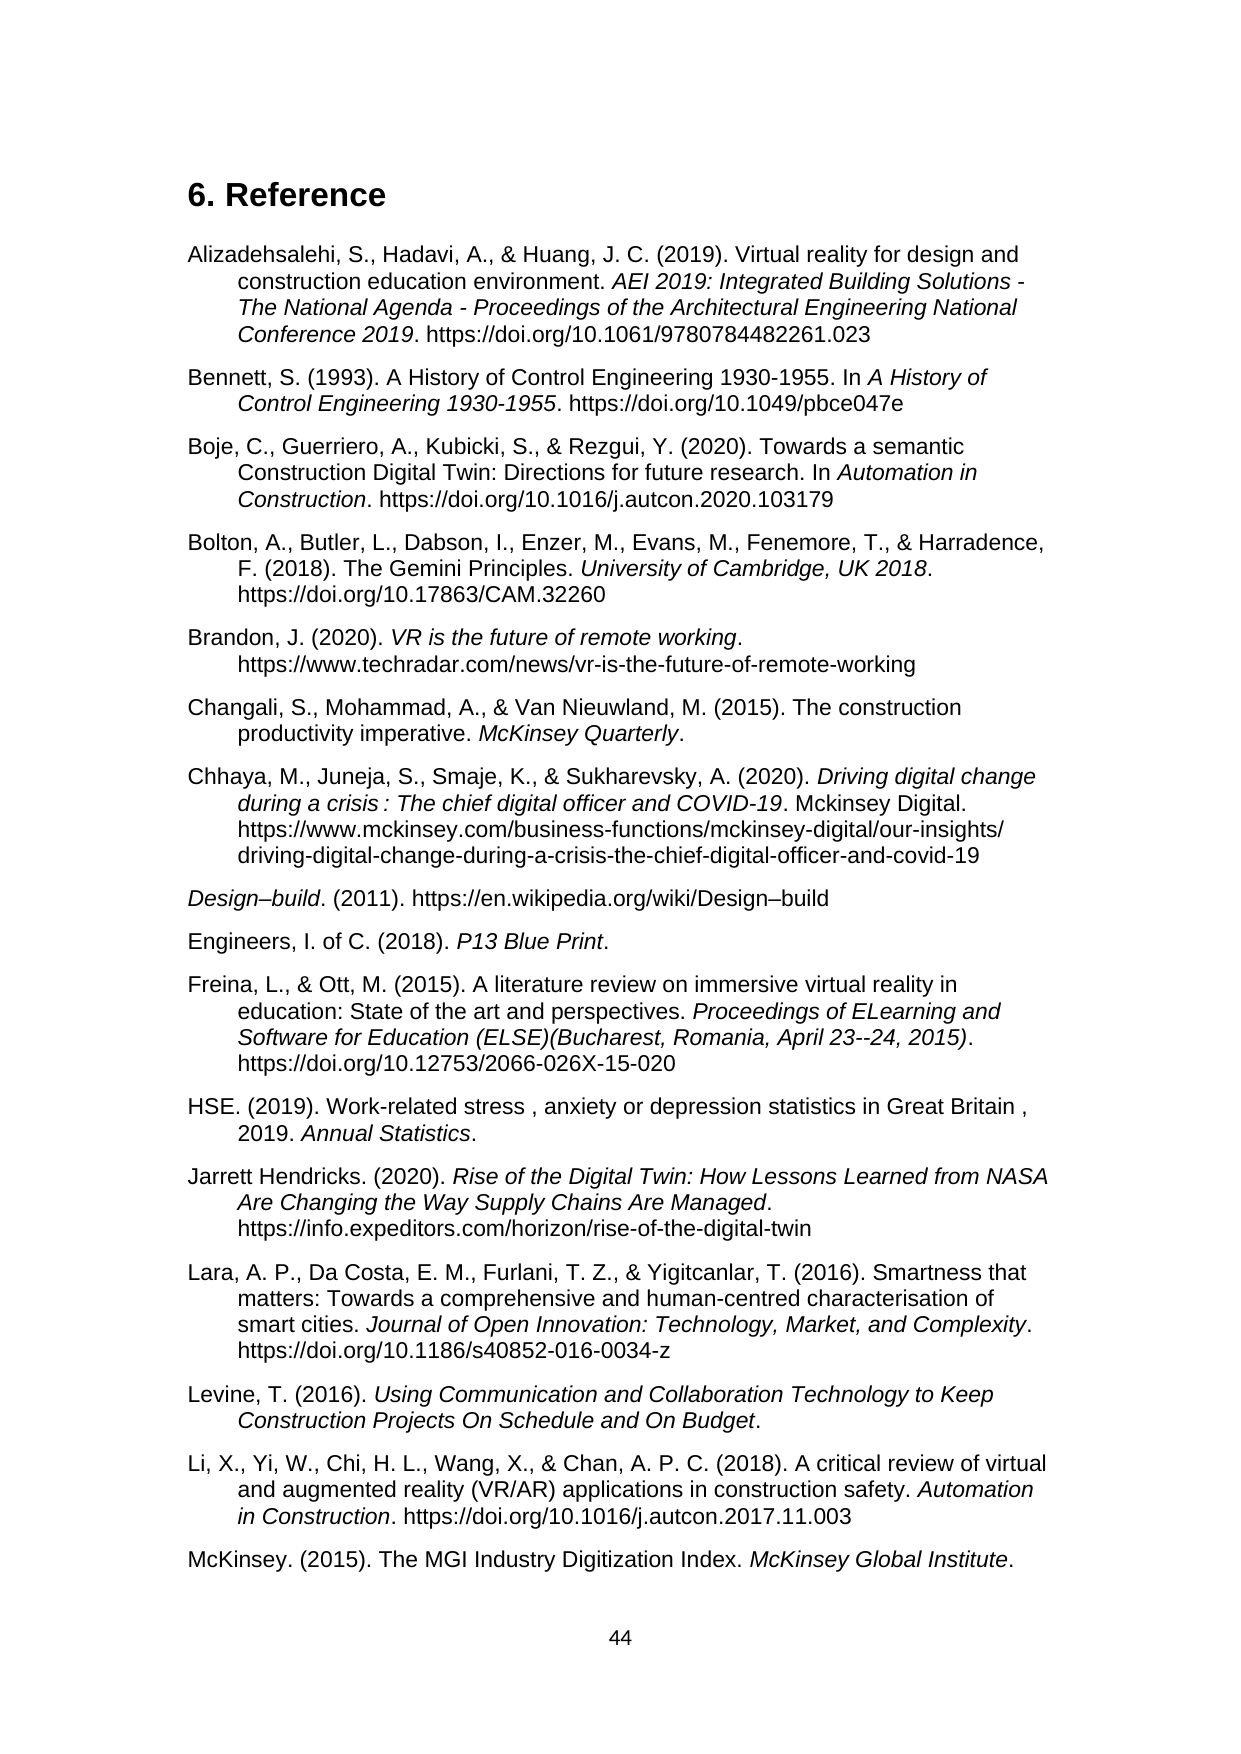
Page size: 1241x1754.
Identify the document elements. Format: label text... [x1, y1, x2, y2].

text Design–build. (2011). https://en.wikipedia.org/wiki/Design–build [187, 885, 1053, 912]
text Bolton, A., Butler, L., Dabson, I., Enzer, M., Evans, M., Fenemore, T., & Harradence, F. (2018). The Gemini Principles. University of Cambridge, UK 2018. https://doi.org/10.17863/CAM.32260 [187, 529, 1053, 608]
text HSE. (2019). Work-related stress , anxiety or depression statistics in Great Britain , 2019. Annual Statistics. [187, 1093, 1053, 1146]
text Brandon, J. (2020). VR is the future of remote working. https://www.techradar.com/news/vr-is-the-future-of-remote-working [187, 624, 1053, 677]
subtitle Reference [187, 175, 1053, 213]
text Changali, S., Mohammad, A., & Van Nieuwland, M. (2015). The construction productivity imperative. McKinsey Quarterly. [187, 694, 1053, 746]
text Lara, A. P., Da Costa, E. M., Furlani, T. Z., & Yigitcanlar, T. (2016). Smartness that matters: Towards a comprehensive and human-centred characterisation of smart cities. Journal of Open Innovation: Technology, Market, and Complexity. https://doi.org/10.1186/s40852-016-0034-z [187, 1258, 1053, 1364]
text McKinsey. (2015). The MGI Industry Digitization Index. McKinsey Global Institute. [187, 1546, 1053, 1572]
text Alizadehsalehi, S., Hadavi, A., & Huang, J. C. (2019). Virtual reality for design and construction education environment. AEI 2019: Integrated Building Solutions - The National Agenda - Proceedings of the Architectural Engineering National Conference 2019. https://doi.org/10.1061/9780784482261.023 [187, 241, 1053, 347]
text Freina, L., & Ott, M. (2015). A literature review on immersive virtual reality in education: State of the art and perspectives. Proceedings of ELearning and Software for Education (ELSE)(Bucharest, Romania, April 23--24, 2015). https://doi.org/10.12753/2066-026X-15-020 [187, 971, 1053, 1077]
text Jarrett Hendricks. (2020). Rise of the Digital Twin: How Lessons Learned from NASA Are Changing the Way Supply Chains Are Managed. https://info.expeditors.com/horizon/rise-of-the-digital-twin [187, 1163, 1053, 1242]
text Li, X., Yi, W., Chi, H. L., Wang, X., & Chan, A. P. C. (2018). A critical review of virtual and augmented reality (VR/AR) applications in construction safety. Automation in Construction. https://doi.org/10.1016/j.autcon.2017.11.003 [187, 1450, 1053, 1529]
text Engineers, I. of C. (2018). P13 Blue Print. [187, 928, 1053, 954]
text Chhaya, M., Juneja, S., Smaje, K., & Sukharevsky, A. (2020). Driving digital change during a crisis : The chief digital officer and COVID-19. Mckinsey Digital. https://www.mckinsey.com/business-functions/mckinsey-digital/our-insights/driving-digital-change-during-a-crisis-the-chief-digital-officer-and-covid-19 [187, 763, 1053, 868]
text Levine, T. (2016). Using Communication and Collaboration Technology to Keep Construction Projects On Schedule and On Budget. [187, 1381, 1053, 1433]
text Boje, C., Guerriero, A., Kubicki, S., & Rezgui, Y. (2020). Towards a semantic Construction Digital Twin: Directions for future research. In Automation in Construction. https://doi.org/10.1016/j.autcon.2020.103179 [187, 433, 1053, 512]
text Bennett, S. (1993). A History of Control Engineering 1930-1955. In A History of Control Engineering 1930-1955. https://doi.org/10.1049/pbce047e [187, 363, 1053, 416]
